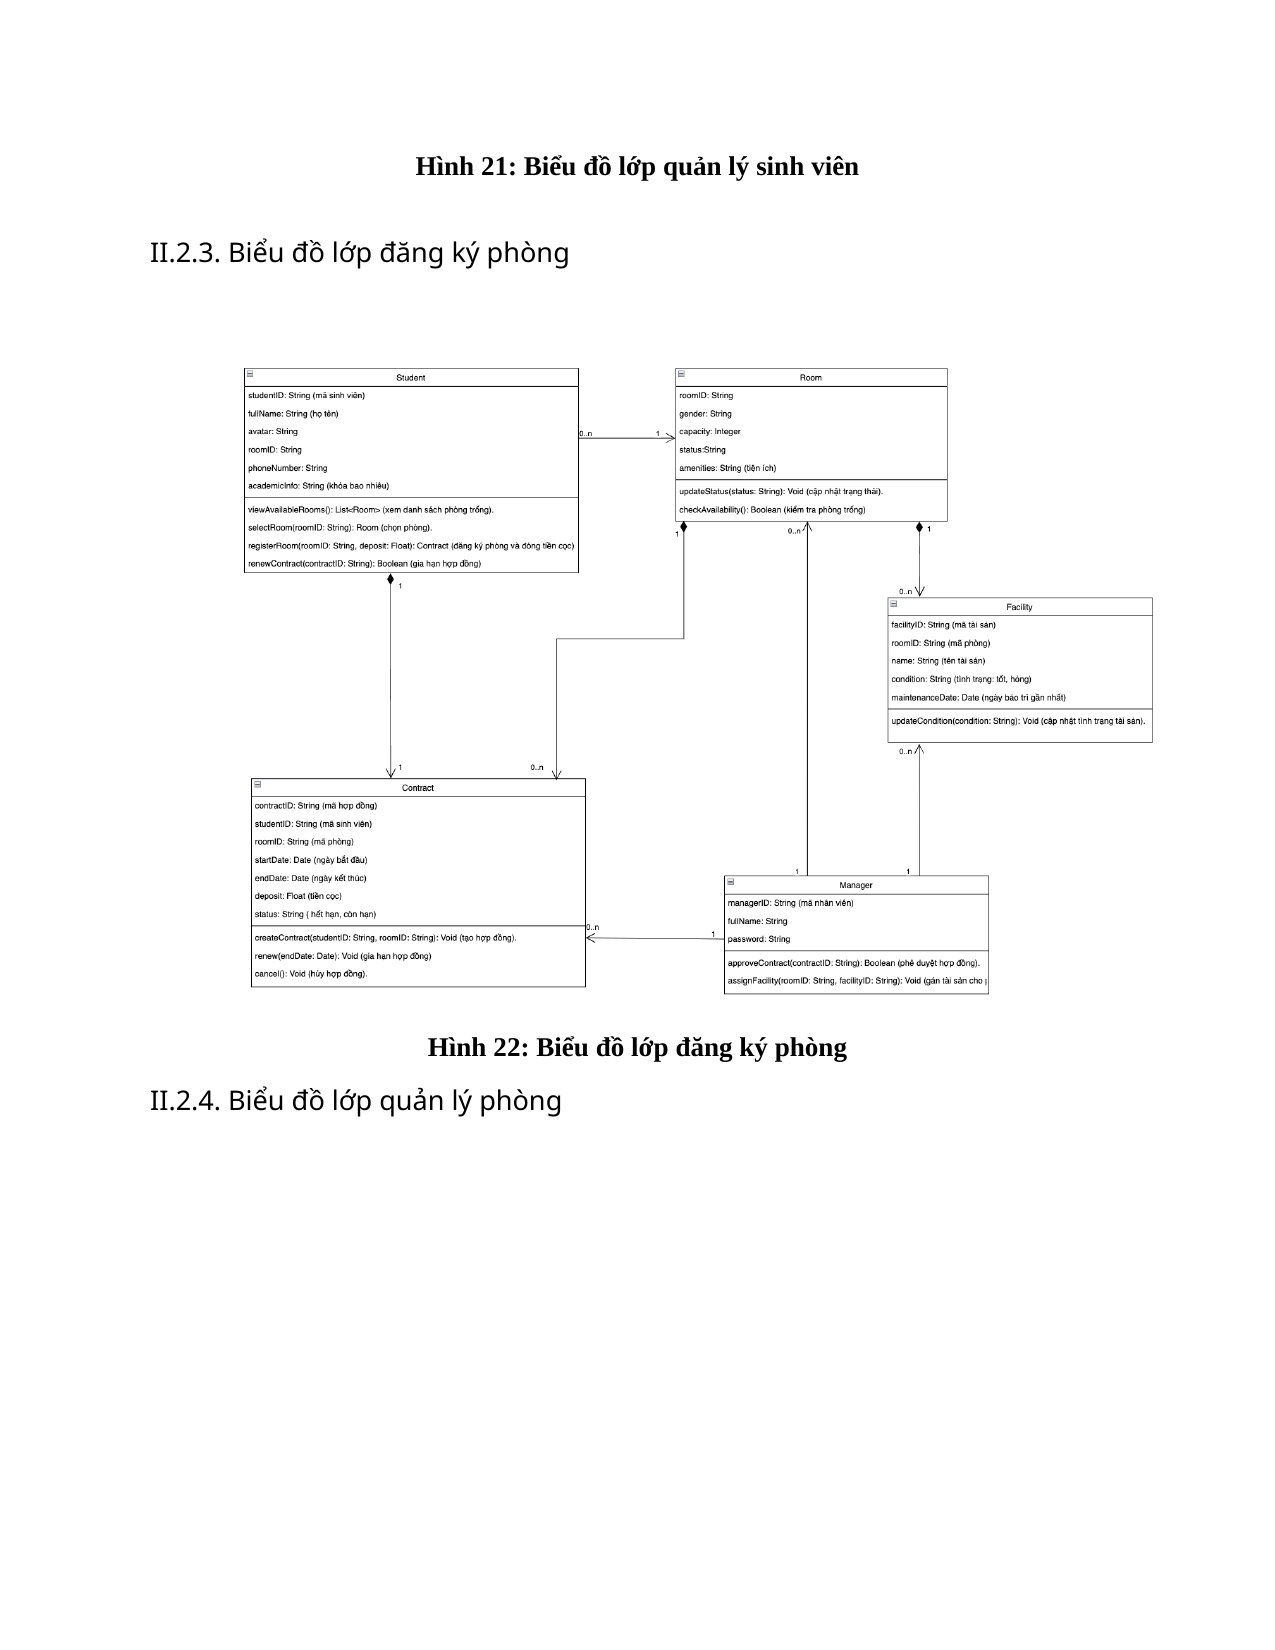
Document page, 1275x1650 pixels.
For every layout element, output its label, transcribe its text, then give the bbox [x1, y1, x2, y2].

subtitle II.2.3. Biểu đồ lớp đăng ký phòng [150, 234, 1125, 271]
text Hình 21: Biểu đồ lớp quản lý sinh viên [150, 150, 1124, 181]
picture [225, 336, 1171, 1016]
subtitle II.2.4. Biểu đồ lớp quản lý phòng [150, 1082, 1125, 1118]
text Hình 22: Biểu đồ lớp đăng ký phòng [150, 1031, 1124, 1062]
